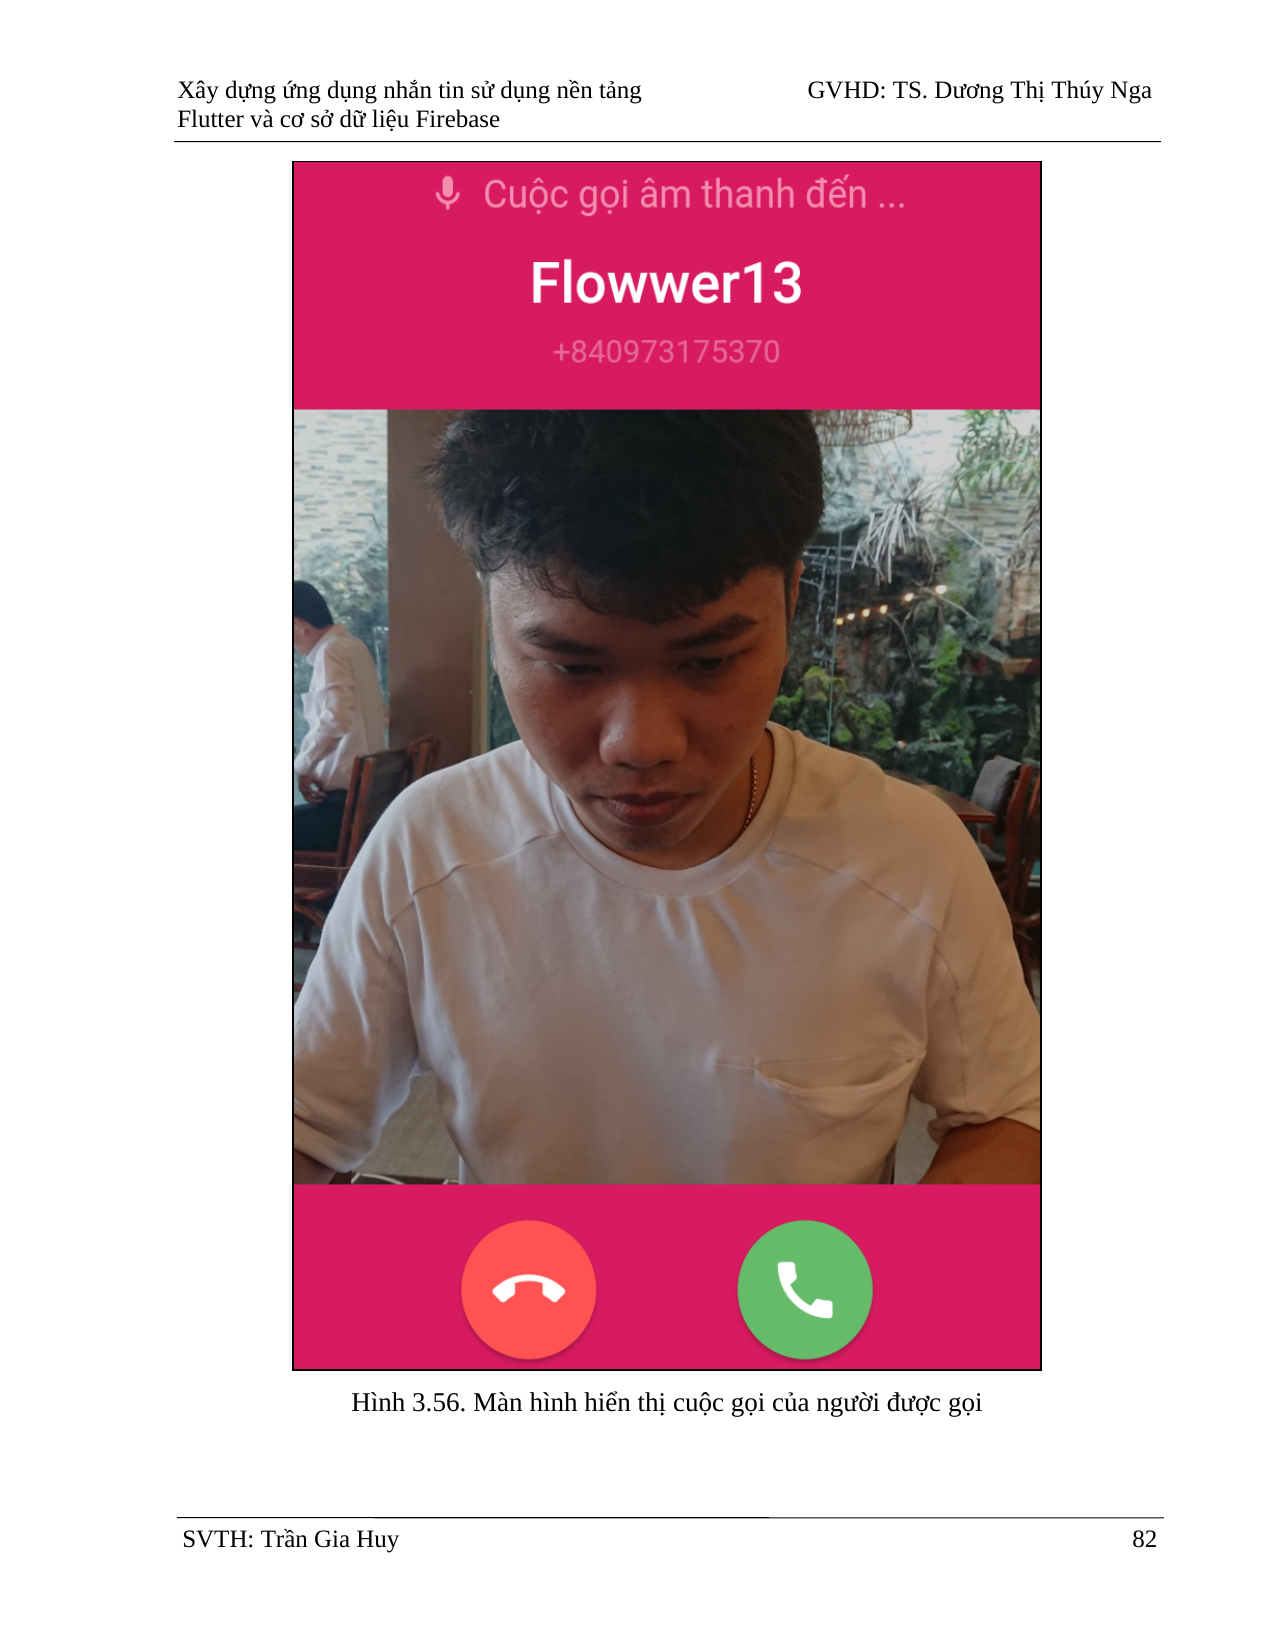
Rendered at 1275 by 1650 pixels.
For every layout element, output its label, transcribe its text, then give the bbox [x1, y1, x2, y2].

picture [294, 162, 1040, 1369]
